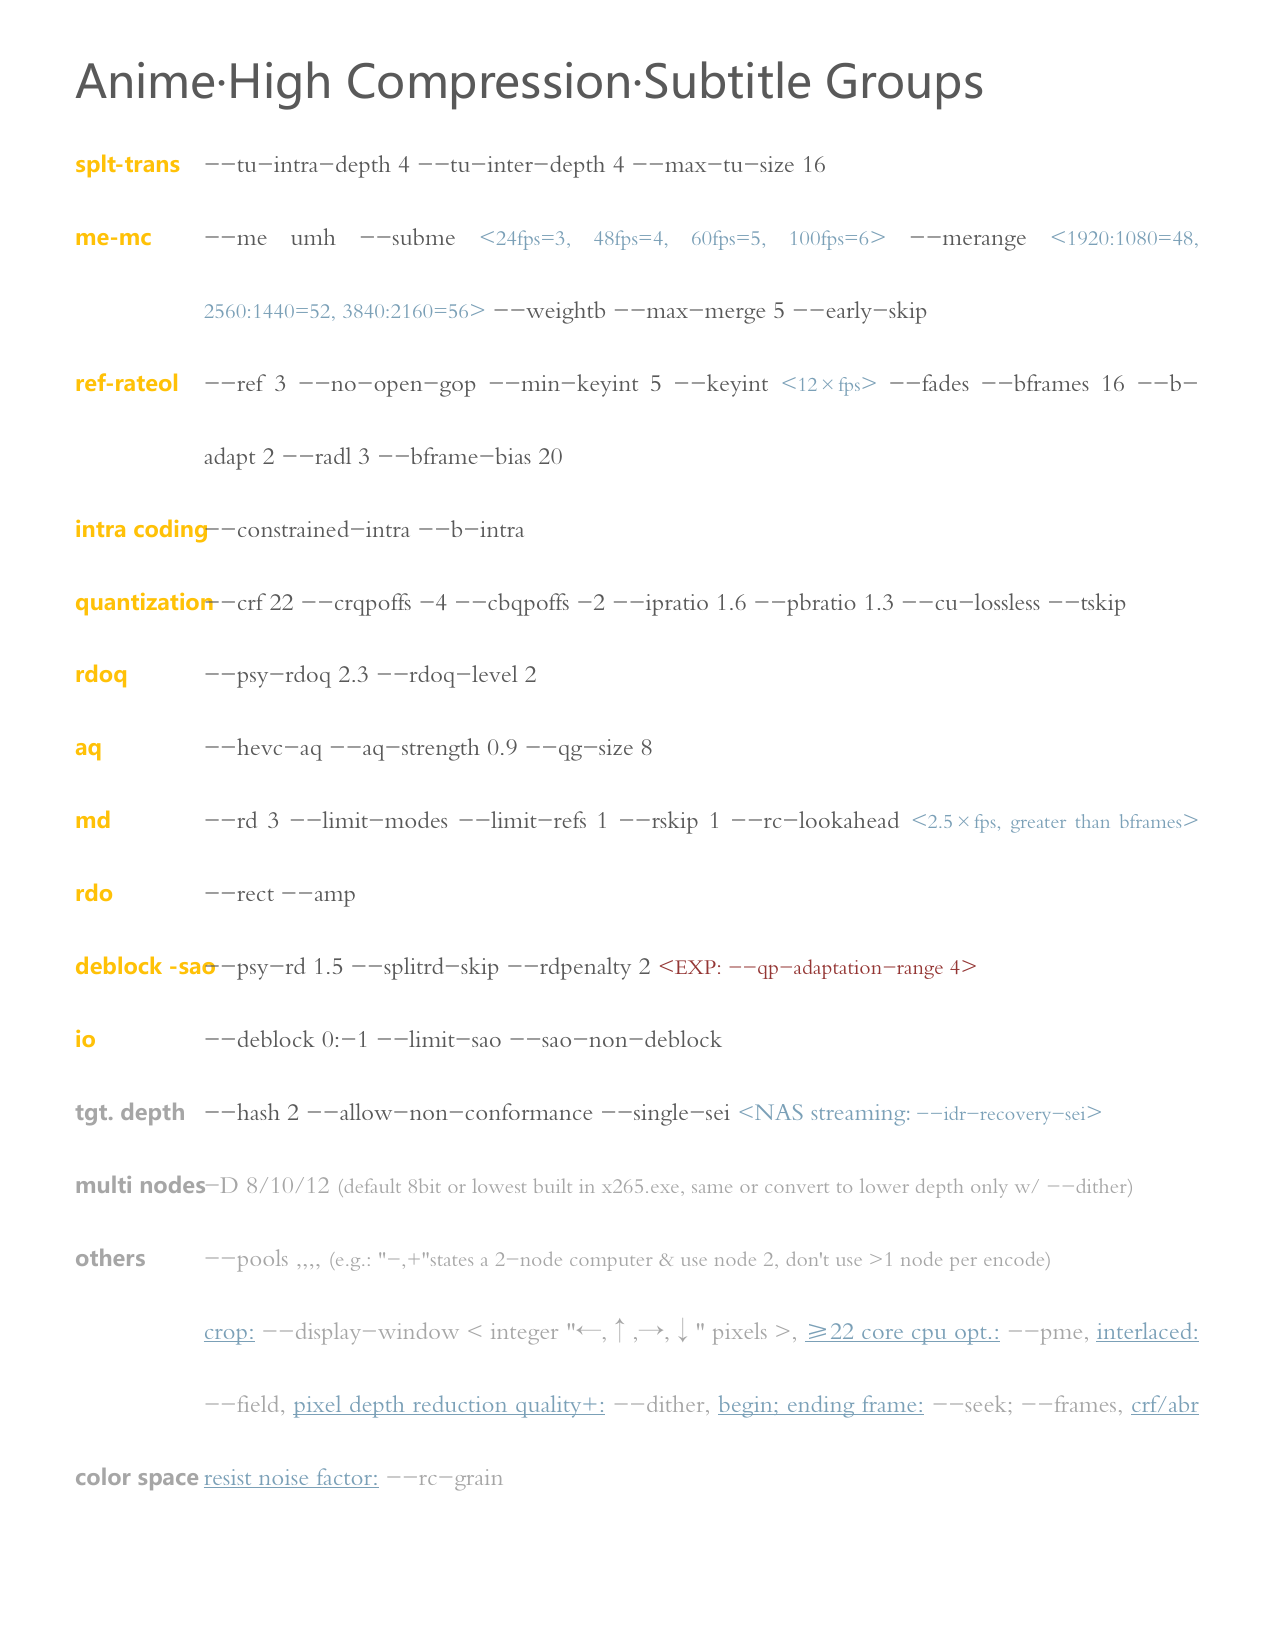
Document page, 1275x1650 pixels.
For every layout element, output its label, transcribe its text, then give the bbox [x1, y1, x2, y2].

text Anime·High Compression·Subtitle Groups [75, 46, 1200, 114]
